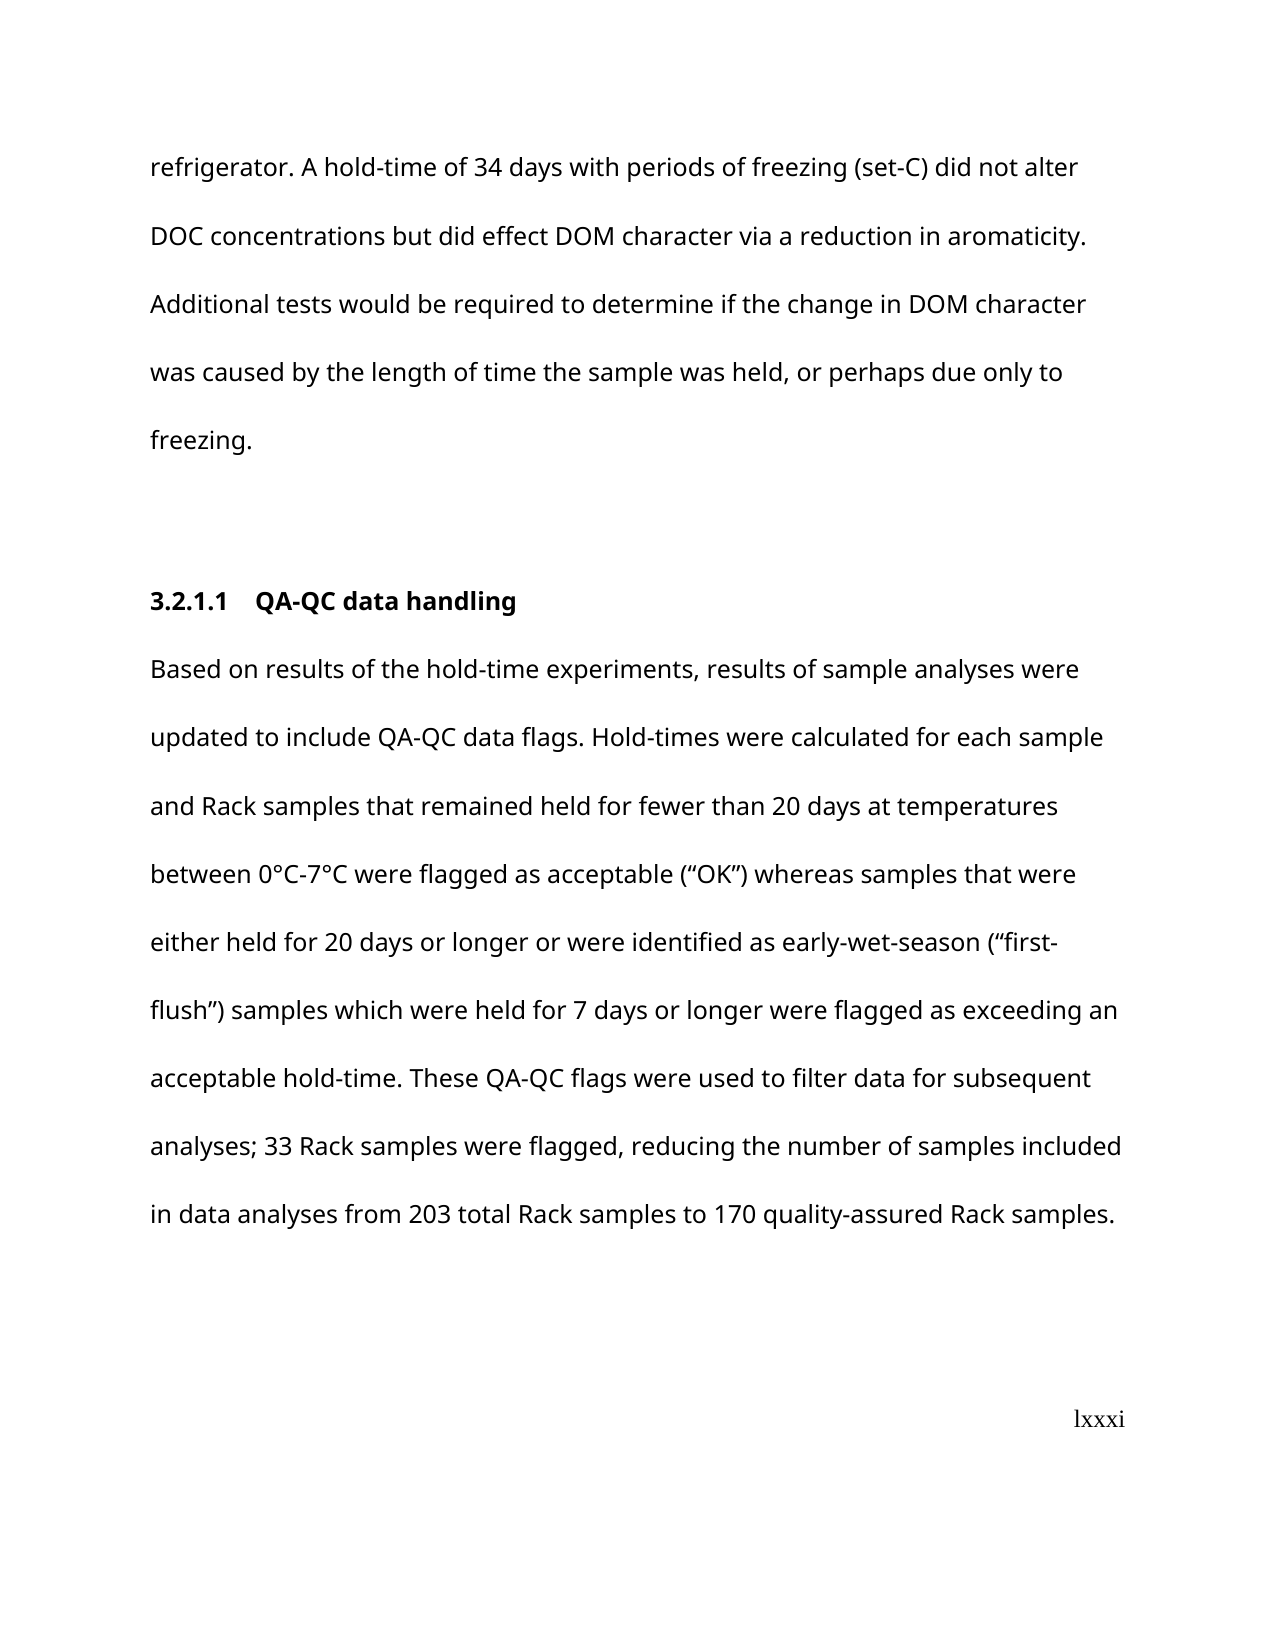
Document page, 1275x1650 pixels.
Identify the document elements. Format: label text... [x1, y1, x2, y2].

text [150, 150, 1125, 457]
text Based on results of the hold-time experiments, results of sample analyses were updated to include QA-QC data flags. Hold-times were calculated for each sample and Rack samples that remained held for fewer than 20 days at temperatures between 0°C-7°C were flagged as acceptable (“OK”) whereas samples that were either held for 20 days or longer or were identified as early-wet-season (“first-flush”) samples which were held for 7 days or longer were flagged as exceeding an acceptable hold-time. These QA-QC flags were used to filter data for subsequent analyses; 33 Rack samples were flagged, reducing the number of samples included in data analyses from 203 total Rack samples to 170 quality-assured Rack samples. [150, 652, 1125, 1231]
subtitle QA-QC data handling [150, 584, 1125, 618]
